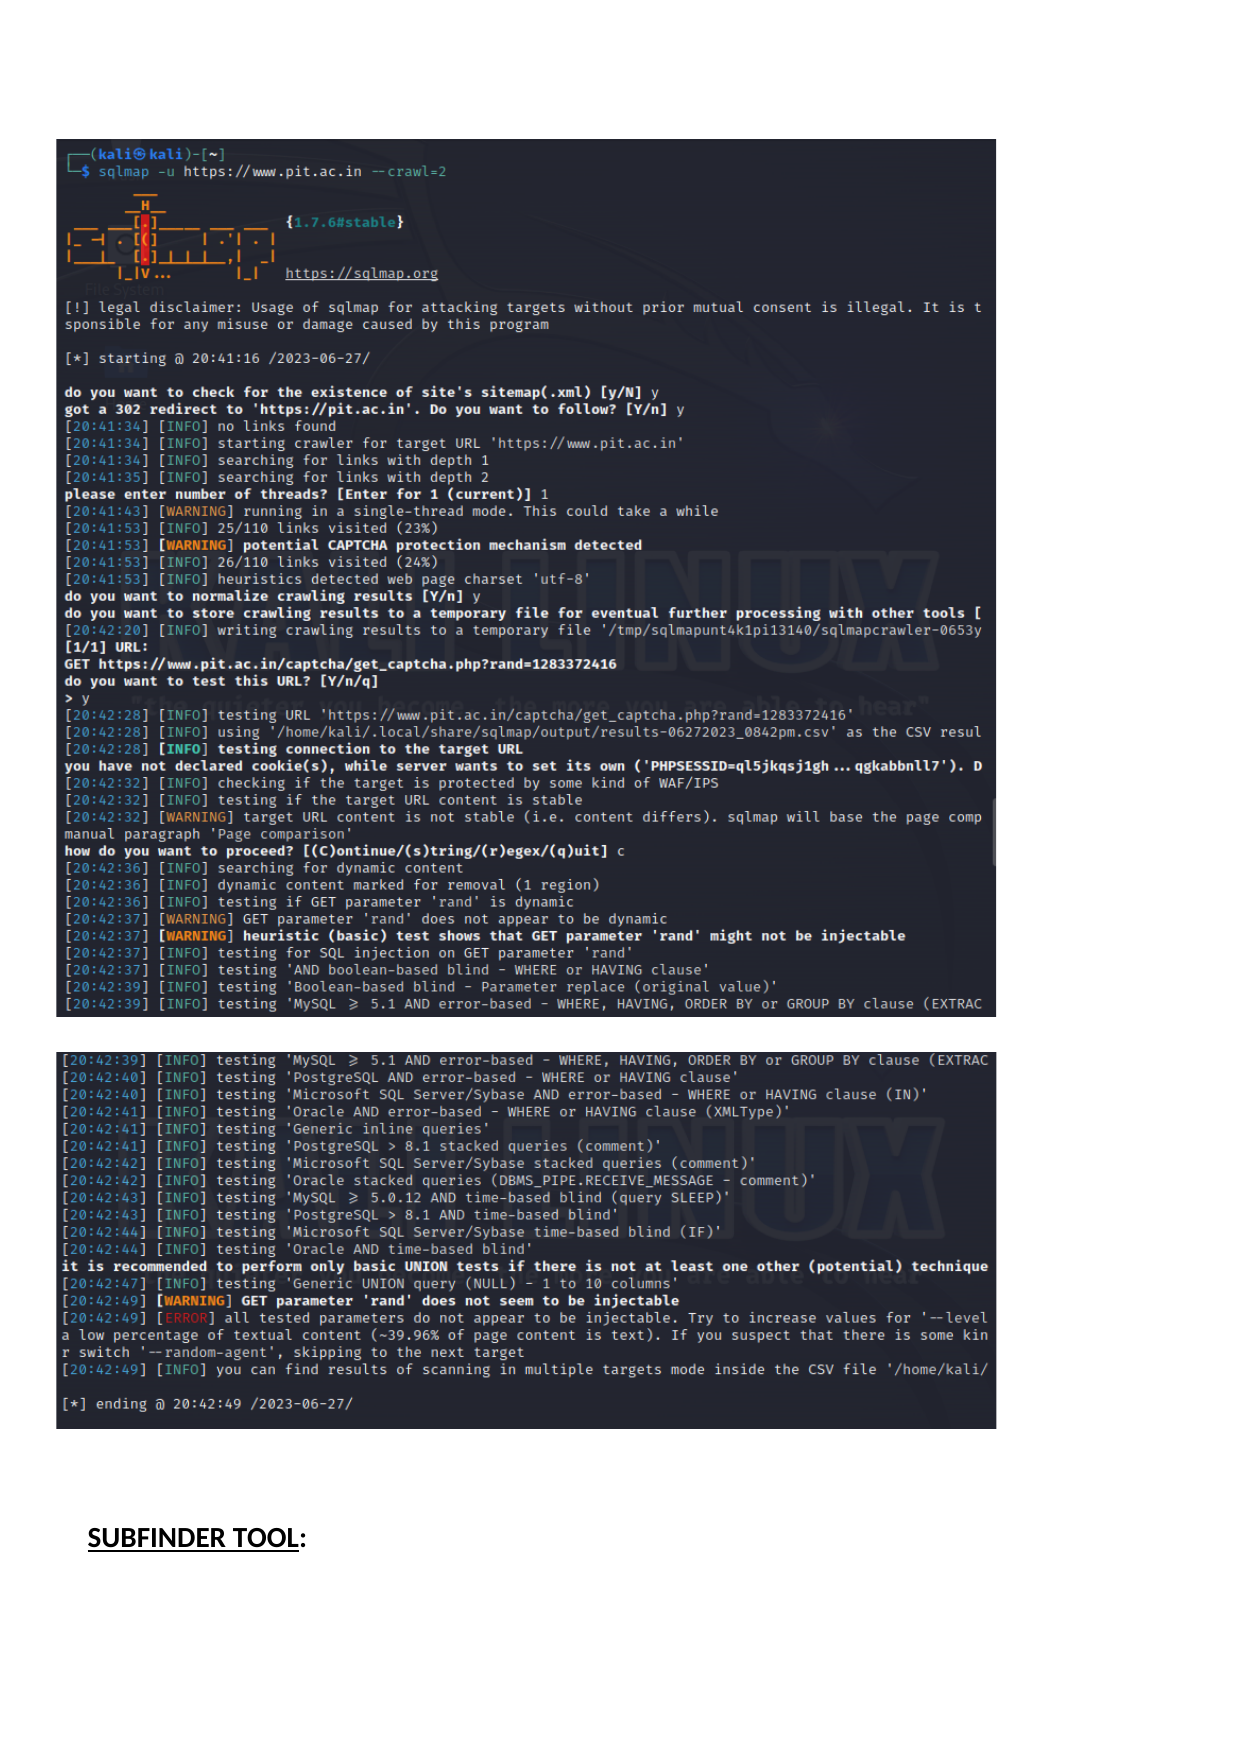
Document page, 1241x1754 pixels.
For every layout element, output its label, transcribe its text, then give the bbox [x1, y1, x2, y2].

picture [56, 1052, 997, 1429]
text SUBFINDER TOOL: [87, 1519, 1184, 1555]
picture [56, 139, 997, 1017]
